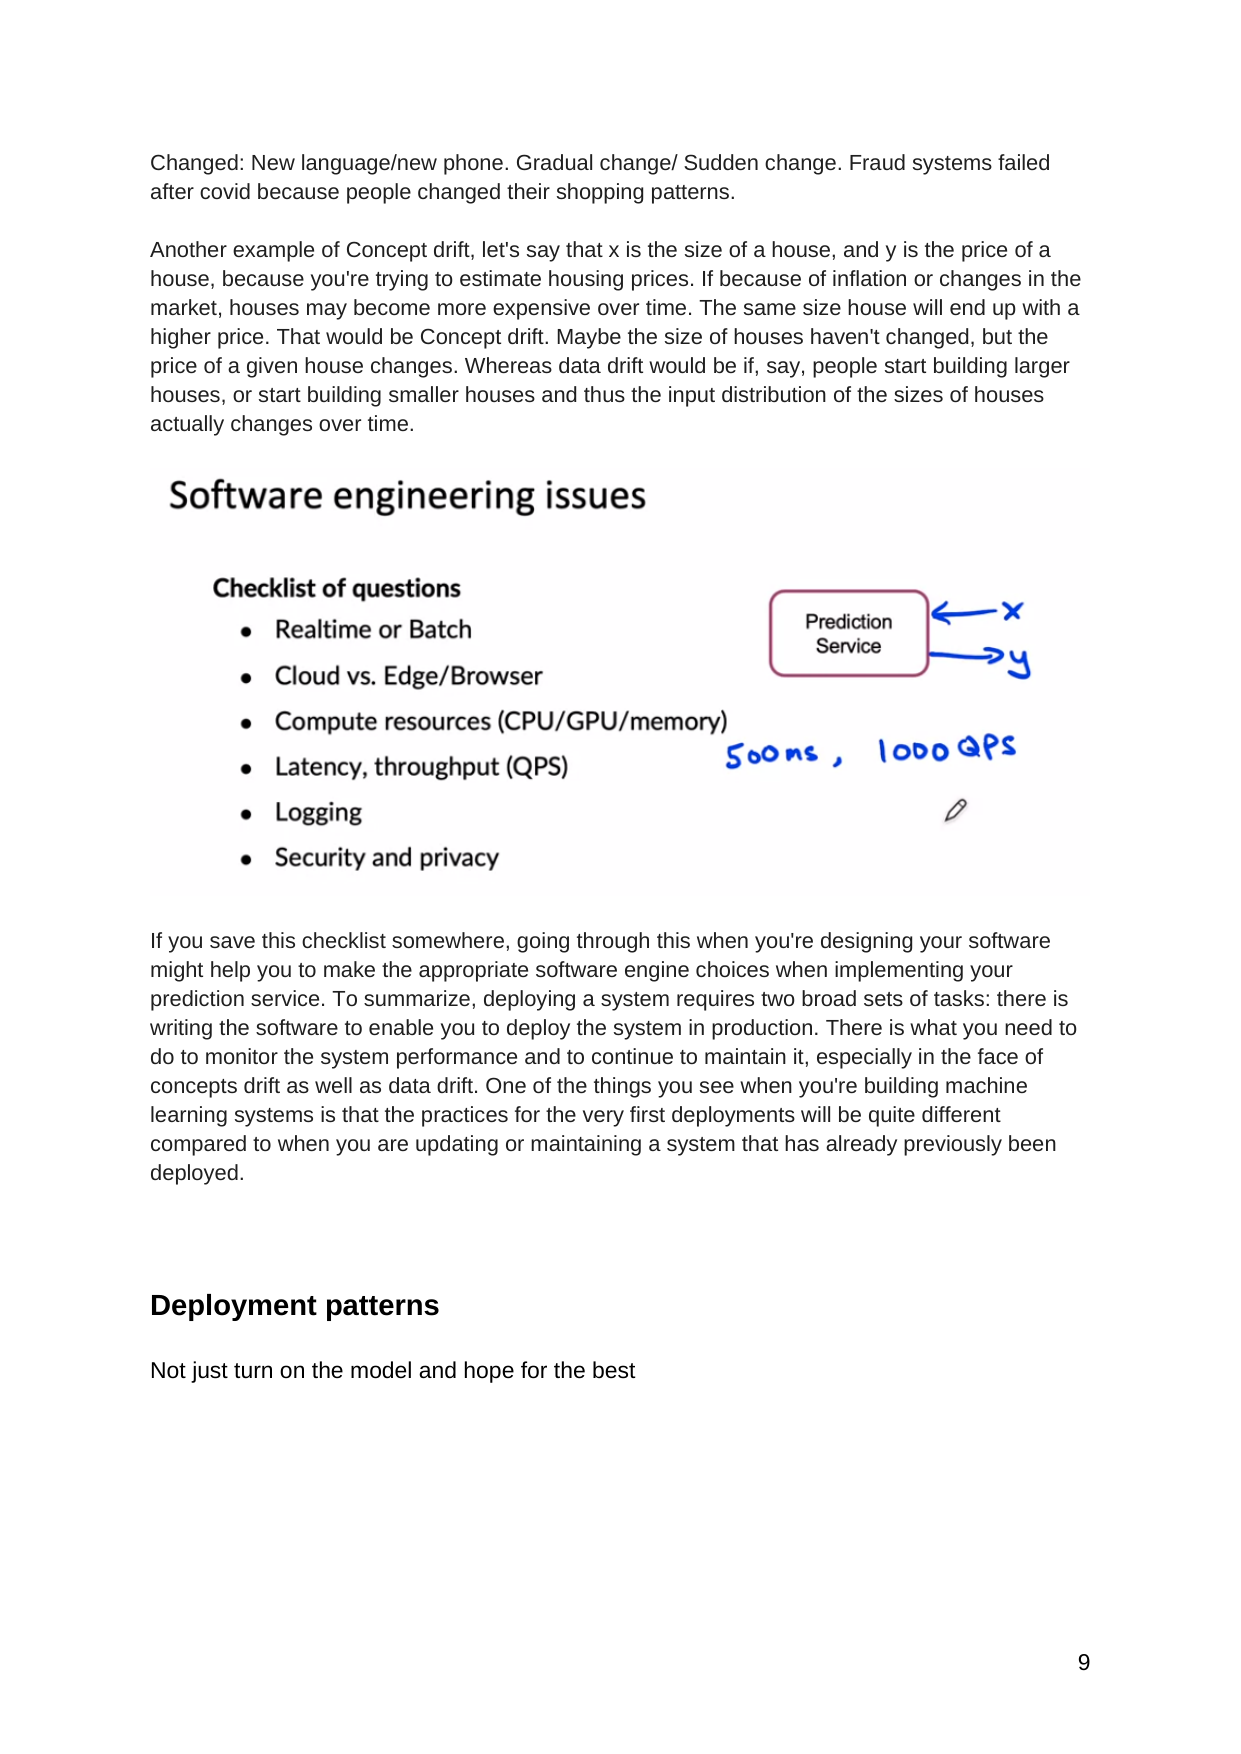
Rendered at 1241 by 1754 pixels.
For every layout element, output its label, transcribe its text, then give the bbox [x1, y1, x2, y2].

text Changed: New language/new phone. Gradual change/ Sudden change. Fraud systems failed after covid because people changed their shopping patterns. [150, 150, 1090, 204]
text Another example of Concept drift, let's say that x is the size of a house, and y is the price of a house, because you're trying to estimate housing prices. If because of inflation or changes in the market, houses may become more expensive over time. The same size house will end up with a higher price. That would be Concept drift. Maybe the size of houses haven't changed, but the price of a given house changes. Whereas data drift would be if, say, people start building larger houses, or start building smaller houses and thus the input distribution of the sizes of houses actually changes over time. [150, 237, 1090, 436]
picture [150, 468, 1091, 896]
text Not just turn on the model and hope for the best [150, 1357, 1090, 1383]
text If you save this checklist somewhere, going through this when you're designing your software might help you to make the appropriate software engine choices when implementing your prediction service. To summarize, deploying a system requires two broad sets of tasks: there is writing the software to enable you to deploy the system in production. There is what you need to do to monitor the system performance and to continue to maintain it, especially in the face of concepts drift as well as data drift. One of the things you see when you're building machine learning systems is that the practices for the very first deployments will be quite different compared to when you are updating or maintaining a system that has already previously been deployed. [150, 928, 1090, 1185]
text Deployment patterns [150, 1288, 1090, 1322]
